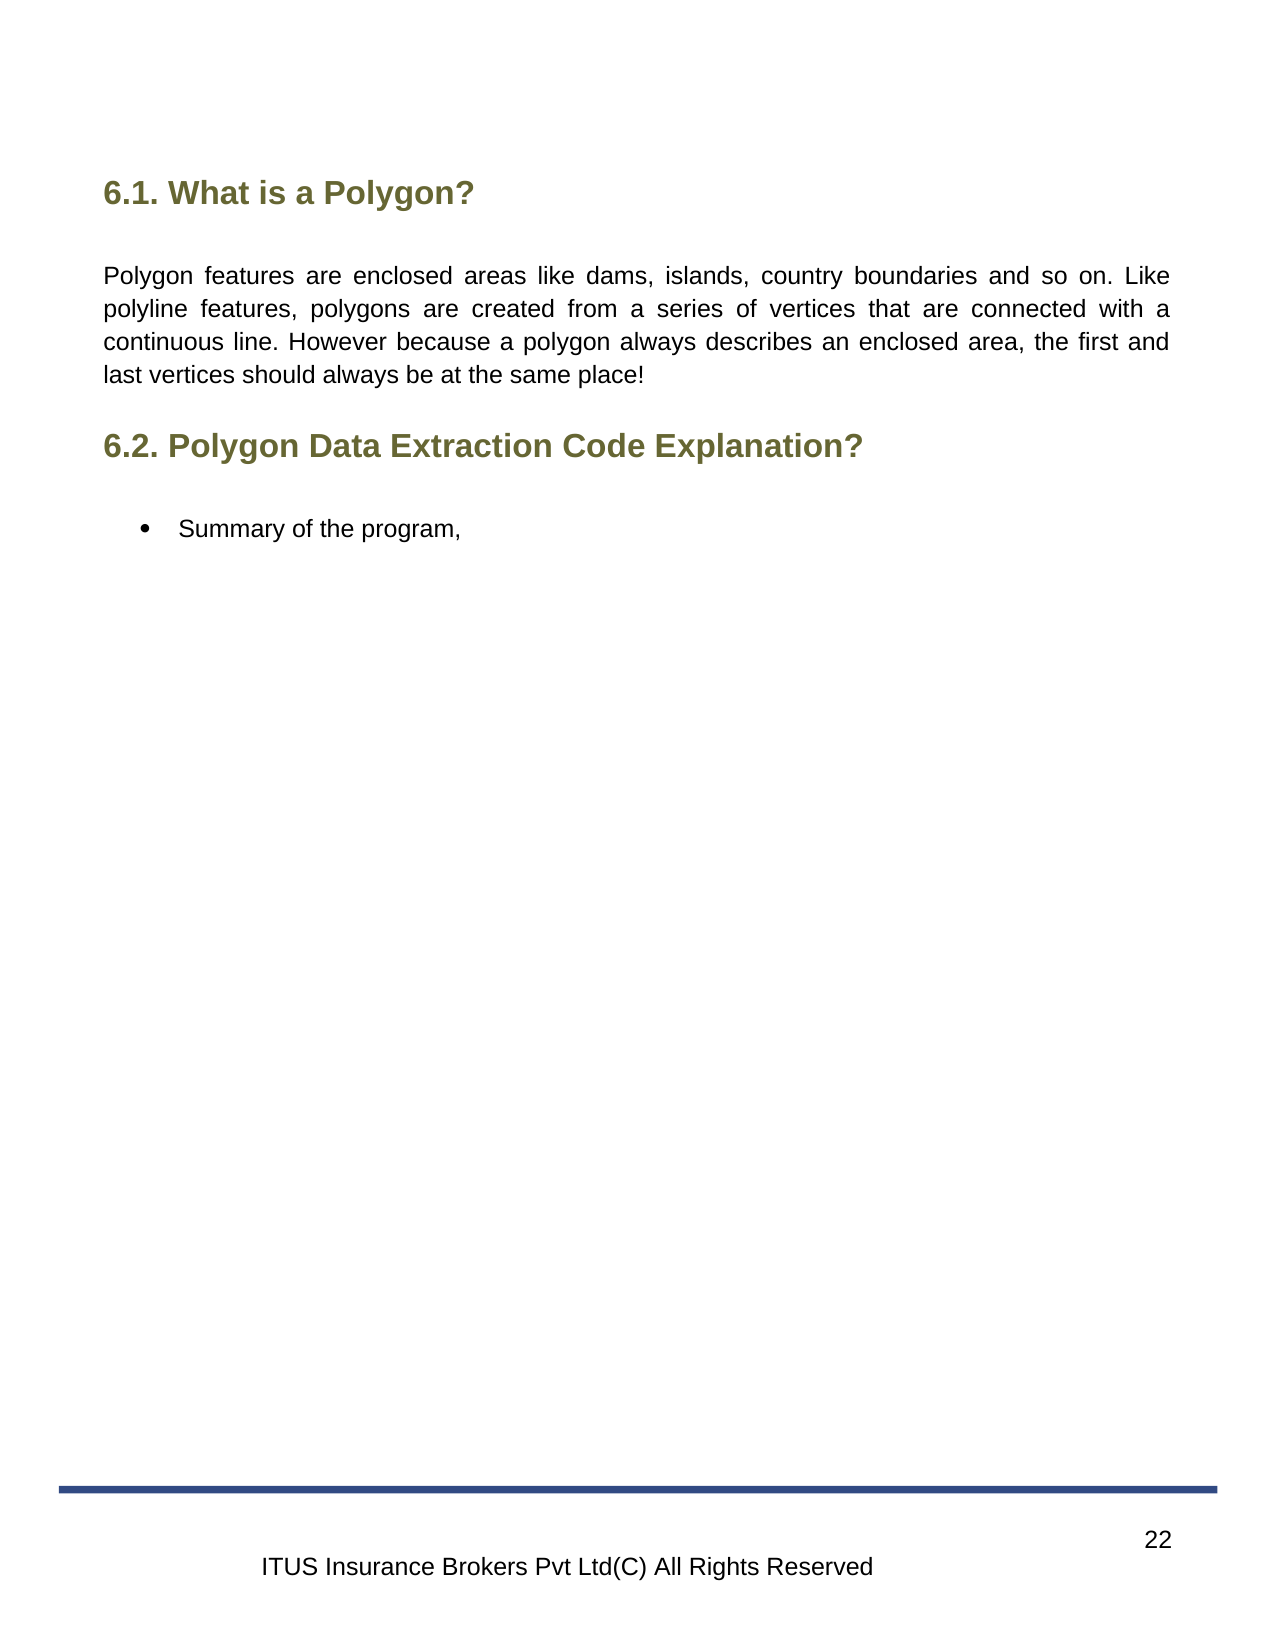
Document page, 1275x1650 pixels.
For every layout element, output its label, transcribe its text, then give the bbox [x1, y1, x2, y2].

text 6.1. What is a Polygon? [103, 173, 1172, 211]
list Summary of the program, [141, 514, 1172, 543]
text Polygon features are enclosed areas like dams, islands, country boundaries and so on. Like polyline features, polygons are created from a series of vertices that are connected with a continuous line. However because a polygon always describes an enclosed area, the first and last vertices should always be at the same place! [103, 261, 1172, 389]
text 6.2. Polygon Data Extraction Code Explanation? [103, 426, 1172, 464]
